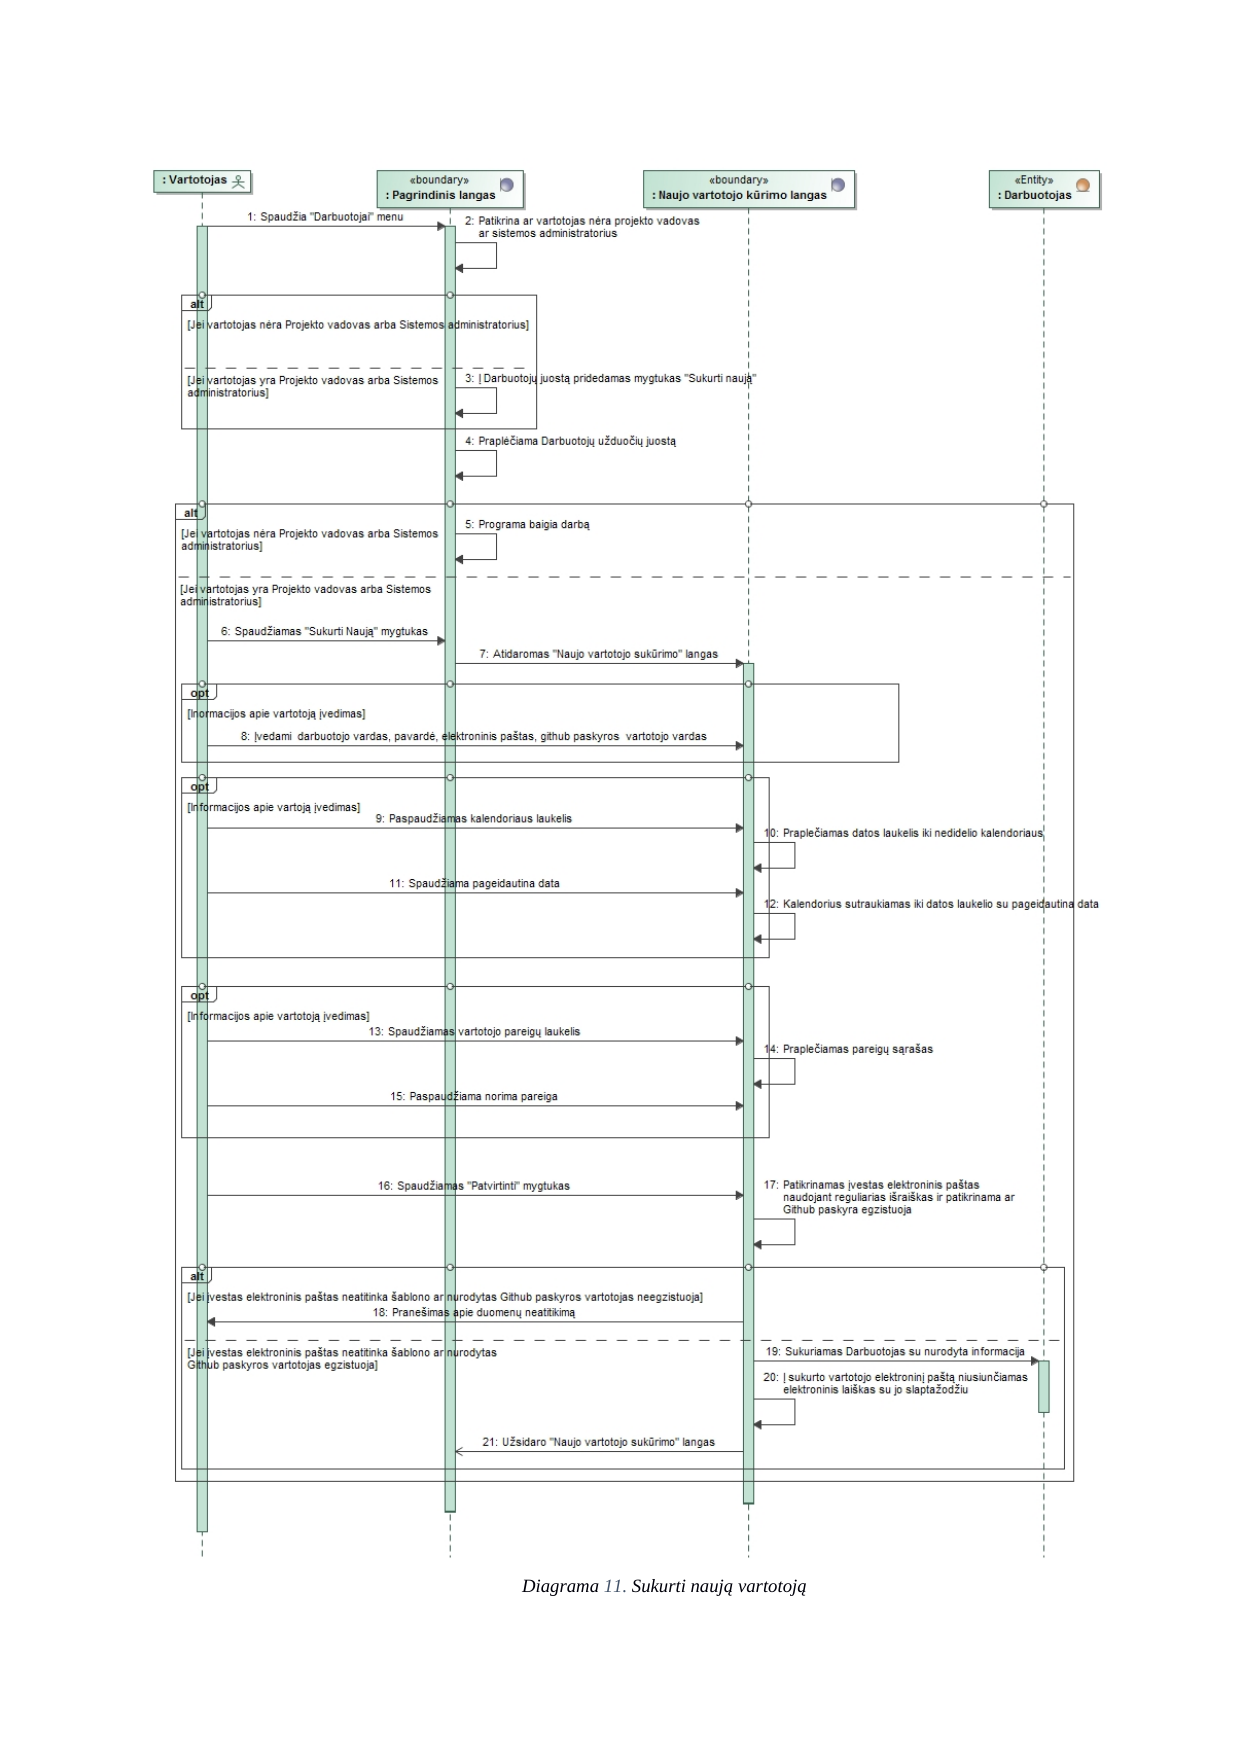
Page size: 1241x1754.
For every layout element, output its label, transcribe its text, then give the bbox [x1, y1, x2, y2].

picture [150, 150, 1108, 1571]
text Diagrama 11. Sukurti naują vartotoją [150, 1575, 1180, 1596]
